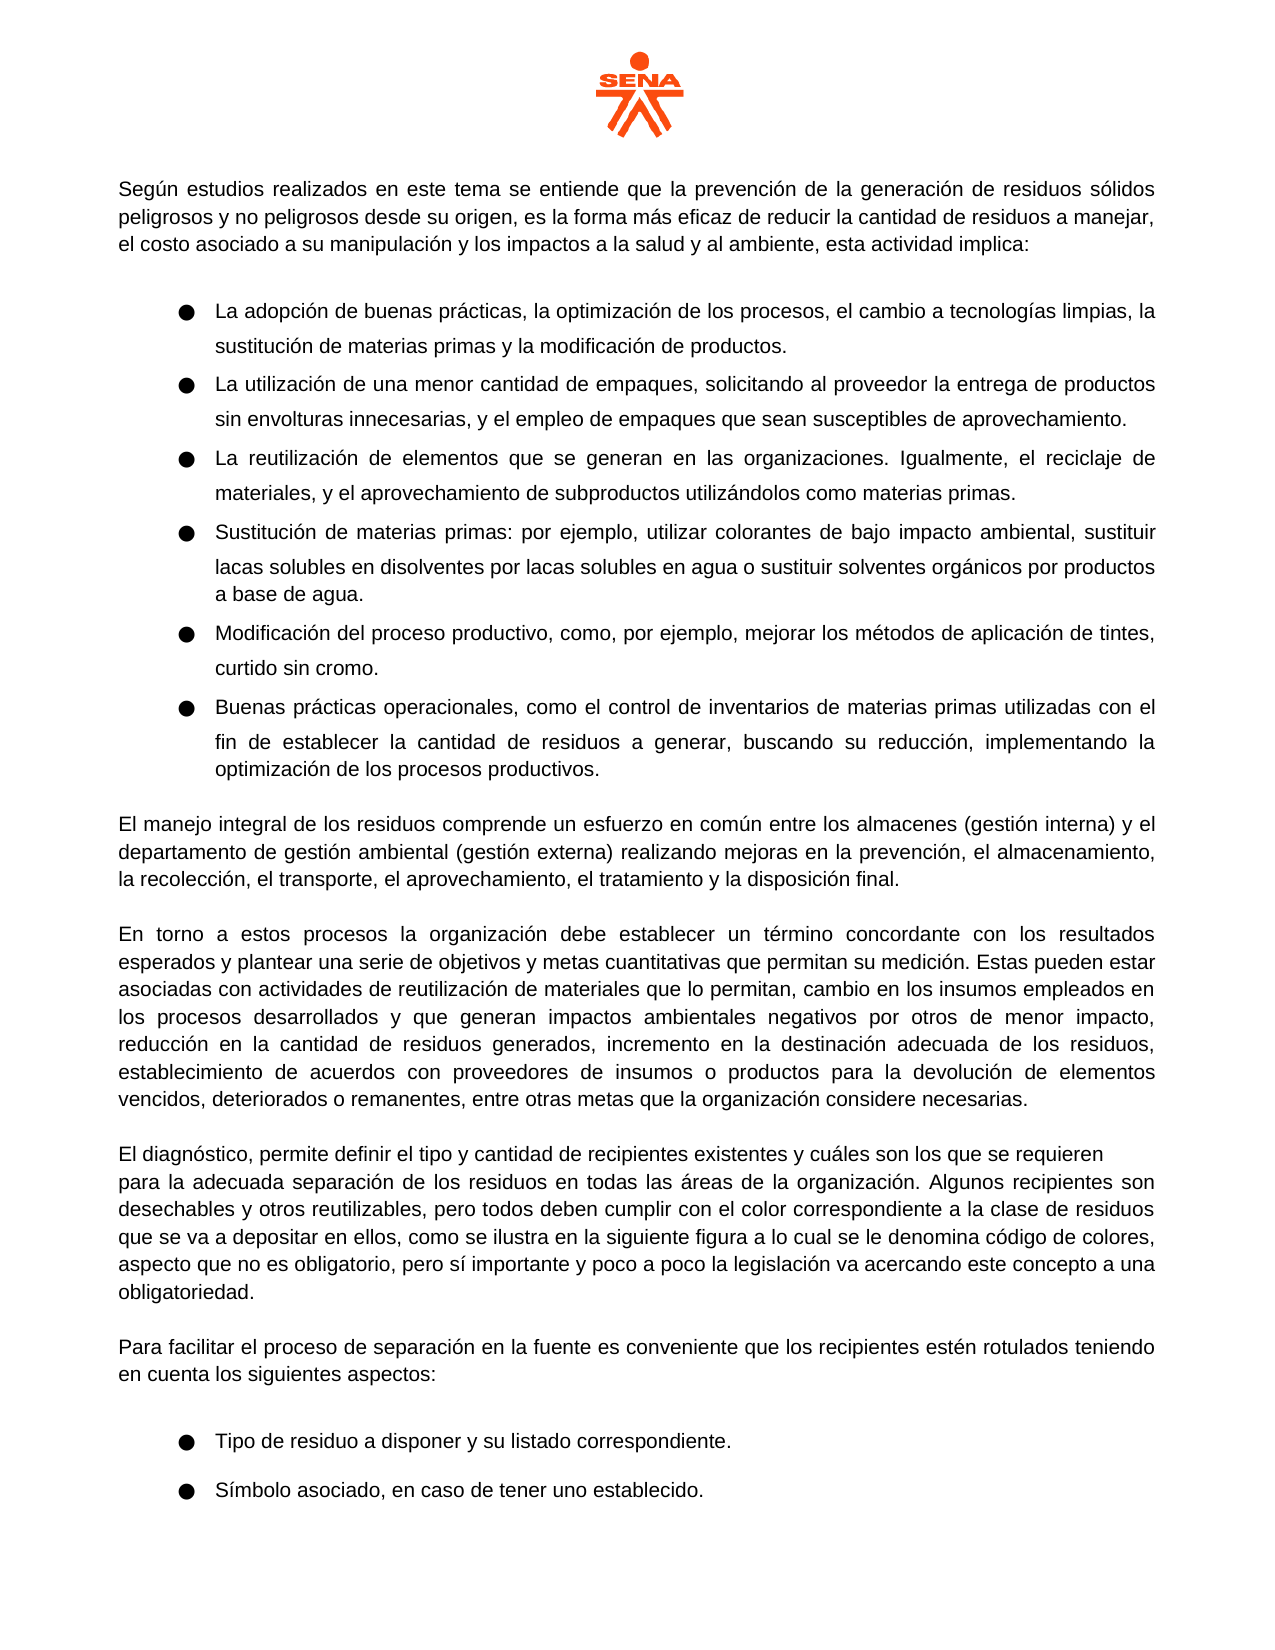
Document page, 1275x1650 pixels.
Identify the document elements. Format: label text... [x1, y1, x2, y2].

text El diagnóstico, permite definir el tipo y cantidad de recipientes existentes y cuáles son los que se requieren [118, 1142, 1157, 1166]
list La adopción de buenas prácticas, la optimización de los procesos, el cambio a tecnologías limpias, la sustitución de materias primas y la modificación de productos. [177, 287, 1157, 357]
list La reutilización de elementos que se generan en las organizaciones. Igualmente, el reciclaje de materiales, y el aprovechamiento de subproductos utilizándolos como materias primas. [177, 435, 1157, 505]
text Según estudios realizados en este tema se entiende que la prevención de la generación de residuos sólidos peligrosos y no peligrosos desde su origen, es la forma más eficaz de reducir la cantidad de residuos a manejar, el costo asociado a su manipulación y los impactos a la salud y al ambiente, esta actividad implica: [118, 177, 1157, 256]
text En torno a estos procesos la organización debe establecer un término concordante con los resultados esperados y plantear una serie de objetivos y metas cuantitativas que permitan su medición. Estas pueden estar asociadas con actividades de reutilización de materiales que lo permitan, cambio en los insumos empleados en los procesos desarrollados y que generan impactos ambientales negativos por otros de menor impacto, reducción en la cantidad de residuos generados, incremento en la destinación adecuada de los residuos, establecimiento de acuerdos con proveedores de insumos o productos para la devolución de elementos vencidos, deteriorados o remanentes, entre otras metas que la organización considere necesarias. [118, 922, 1157, 1111]
text Para facilitar el proceso de separación en la fuente es conveniente que los recipientes estén rotulados teniendo en cuenta los siguientes aspectos: [118, 1335, 1157, 1386]
list Sustitución de materias primas: por ejemplo, utilizar colorantes de bajo impacto ambiental, sustituir lacas solubles en disolventes por lacas solubles en agua o sustituir solventes orgánicos por productos a base de agua. [177, 508, 1157, 606]
list Tipo de residuo a disponer y su listado correspondiente. [177, 1417, 1157, 1460]
text El manejo integral de los residuos comprende un esfuerzo en común entre los almacenes (gestión interna) y el departamento de gestión ambiental (gestión externa) realizando mejoras en la prevención, el almacenamiento, la recolección, el transporte, el aprovechamiento, el tratamiento y la disposición final. [118, 812, 1157, 891]
text para la adecuada separación de los residuos en todas las áreas de la organización. Algunos recipientes son desechables y otros reutilizables, pero todos deben cumplir con el color correspondiente a la clase de residuos que se va a depositar en ellos, como se ilustra en la siguiente figura a lo cual se le denomina código de colores, aspecto que no es obligatorio, pero sí importante y poco a poco la legislación va acercando este concepto a una obligatoriedad. [118, 1170, 1157, 1304]
list Buenas prácticas operacionales, como el control de inventarios de materias primas utilizadas con el fin de establecer la cantidad de residuos a generar, buscando su reducción, implementando la optimización de los procesos productivos. [177, 683, 1157, 781]
picture [585, 48, 690, 142]
list La utilización de una menor cantidad de empaques, solicitando al proveedor la entrega de productos sin envolturas innecesarias, y el empleo de empaques que sean susceptibles de aprovechamiento. [177, 361, 1157, 431]
list Símbolo asociado, en caso de tener uno establecido. [177, 1466, 1157, 1509]
list Modificación del proceso productivo, como, por ejemplo, mejorar los métodos de aplicación de tintes, curtido sin cromo. [177, 610, 1157, 680]
